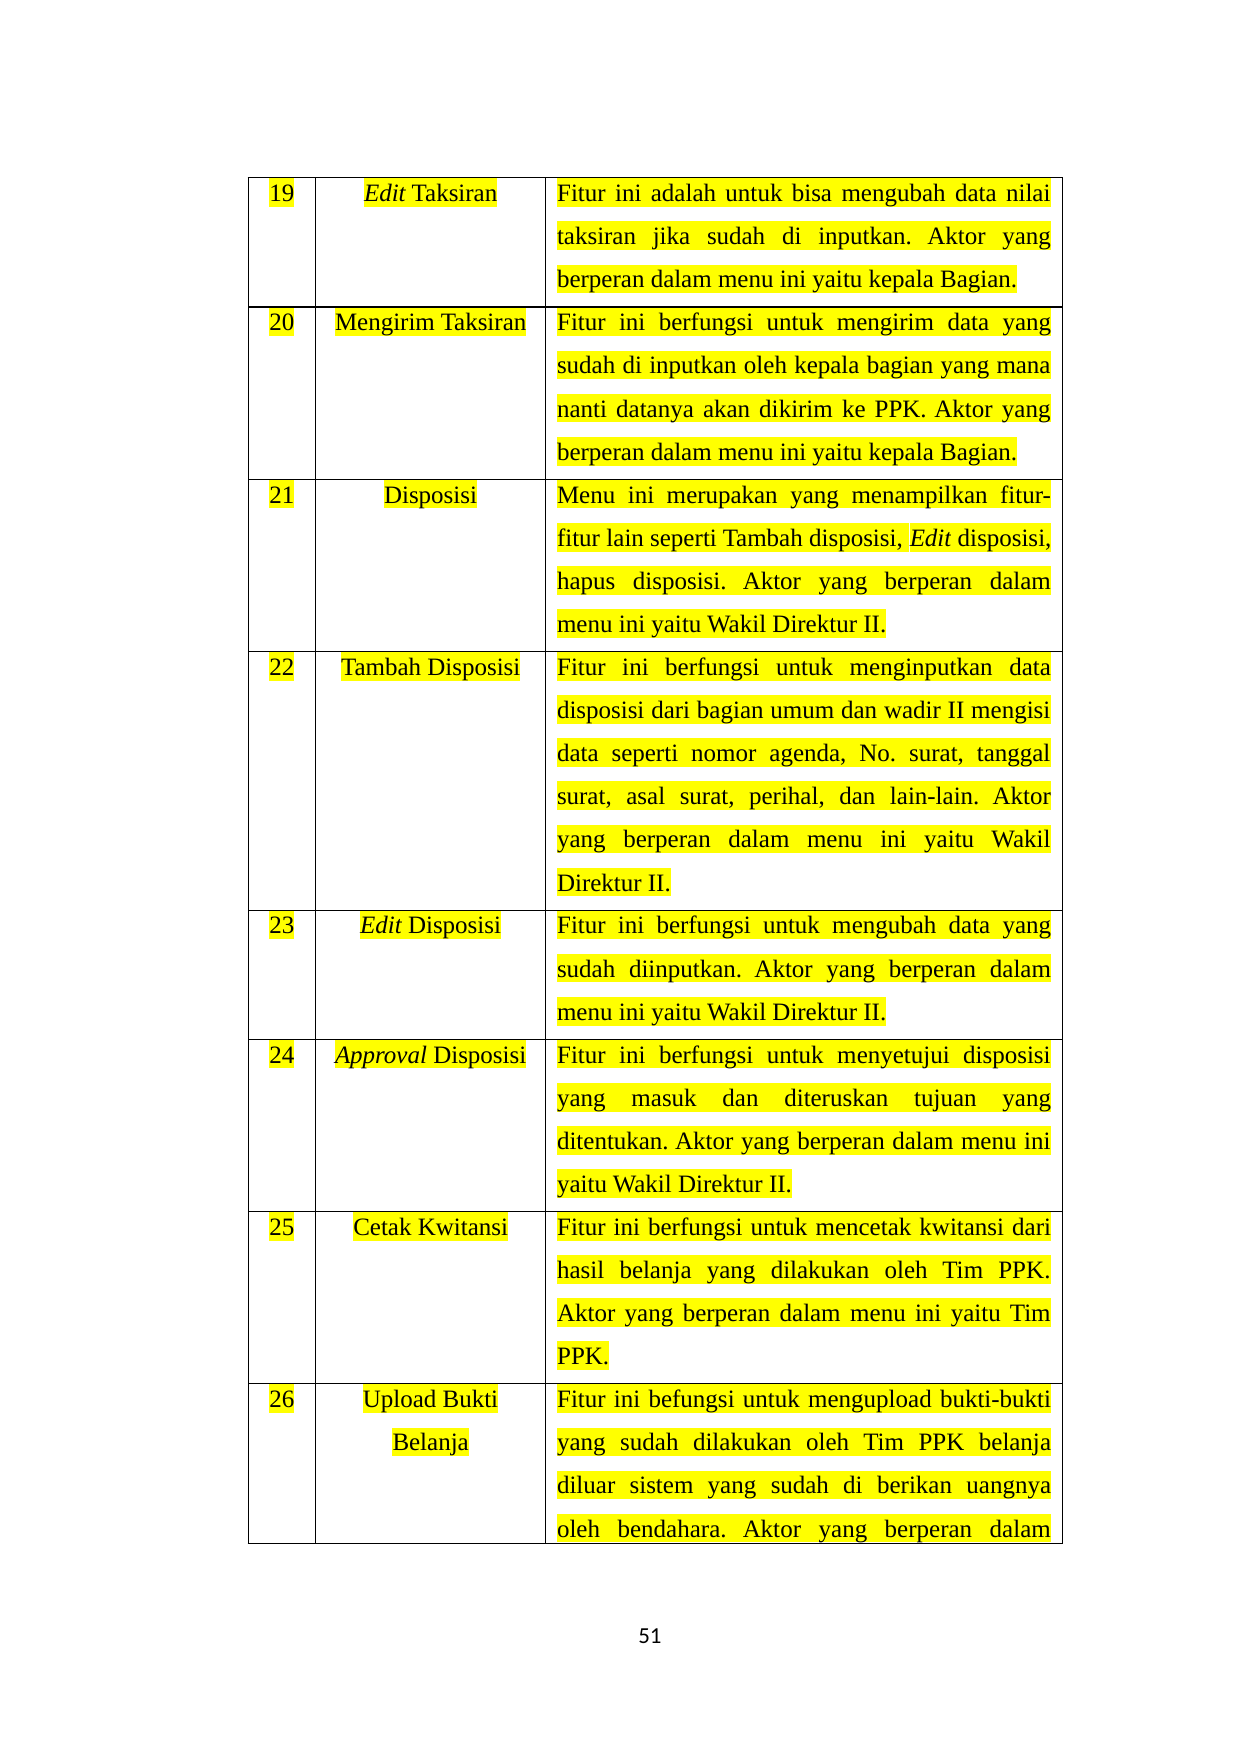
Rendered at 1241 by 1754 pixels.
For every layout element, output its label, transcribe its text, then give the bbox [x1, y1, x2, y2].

table_cell Menu ini merupakan yang menampilkan fitur-fitur lain seperti Tambah disposisi, Edit disposisi, hapus disposisi. Aktor yang berperan dalam menu ini yaitu Wakil Direktur II. [546, 480, 1062, 651]
table_cell Tambah Disposisi [316, 652, 545, 909]
table_cell Edit Taksiran [316, 178, 545, 306]
table_cell Mengirim Taksiran [316, 308, 545, 479]
table_cell 23 [249, 911, 315, 1039]
table_cell Fitur ini adalah untuk bisa mengubah data nilai taksiran jika sudah di inputkan. Aktor yang berperan dalam menu ini yaitu kepala Bagian. [546, 178, 1062, 306]
table_cell Edit Disposisi [316, 911, 545, 1039]
table_cell Fitur ini berfungsi untuk menyetujui disposisi yang masuk dan diteruskan tujuan yang ditentukan. Aktor yang berperan dalam menu ini yaitu Wakil Direktur II. [546, 1040, 1062, 1211]
table_cell 21 [249, 480, 315, 651]
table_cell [546, 1384, 1062, 1542]
table_cell Disposisi [316, 480, 545, 651]
table_cell Fitur ini berfungsi untuk mencetak kwitansi dari hasil belanja yang dilakukan oleh Tim PPK. Aktor yang berperan dalam menu ini yaitu Tim PPK. [546, 1212, 1062, 1383]
table_cell 20 [249, 308, 315, 479]
table_cell Fitur ini berfungsi untuk mengirim data yang sudah di inputkan oleh kepala bagian yang mana nanti datanya akan dikirim ke PPK. Aktor yang berperan dalam menu ini yaitu kepala Bagian. [546, 308, 1062, 479]
table_cell 25 [249, 1212, 315, 1383]
table_cell Approval Disposisi [316, 1040, 545, 1211]
table_cell 24 [249, 1040, 315, 1211]
table_cell Cetak Kwitansi [316, 1212, 545, 1383]
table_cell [316, 1384, 545, 1542]
table_cell Fitur ini berfungsi untuk mengubah data yang sudah diinputkan. Aktor yang berperan dalam menu ini yaitu Wakil Direktur II. [546, 911, 1062, 1039]
table_cell 22 [249, 652, 315, 909]
table_cell 26 [249, 1384, 315, 1542]
table_cell 19 [249, 178, 315, 306]
table_cell Fitur ini berfungsi untuk menginputkan data disposisi dari bagian umum dan wadir II mengisi data seperti nomor agenda, No. surat, tanggal surat, asal surat, perihal, dan lain-lain. Aktor yang berperan dalam menu ini yaitu Wakil Direktur II. [546, 652, 1062, 909]
